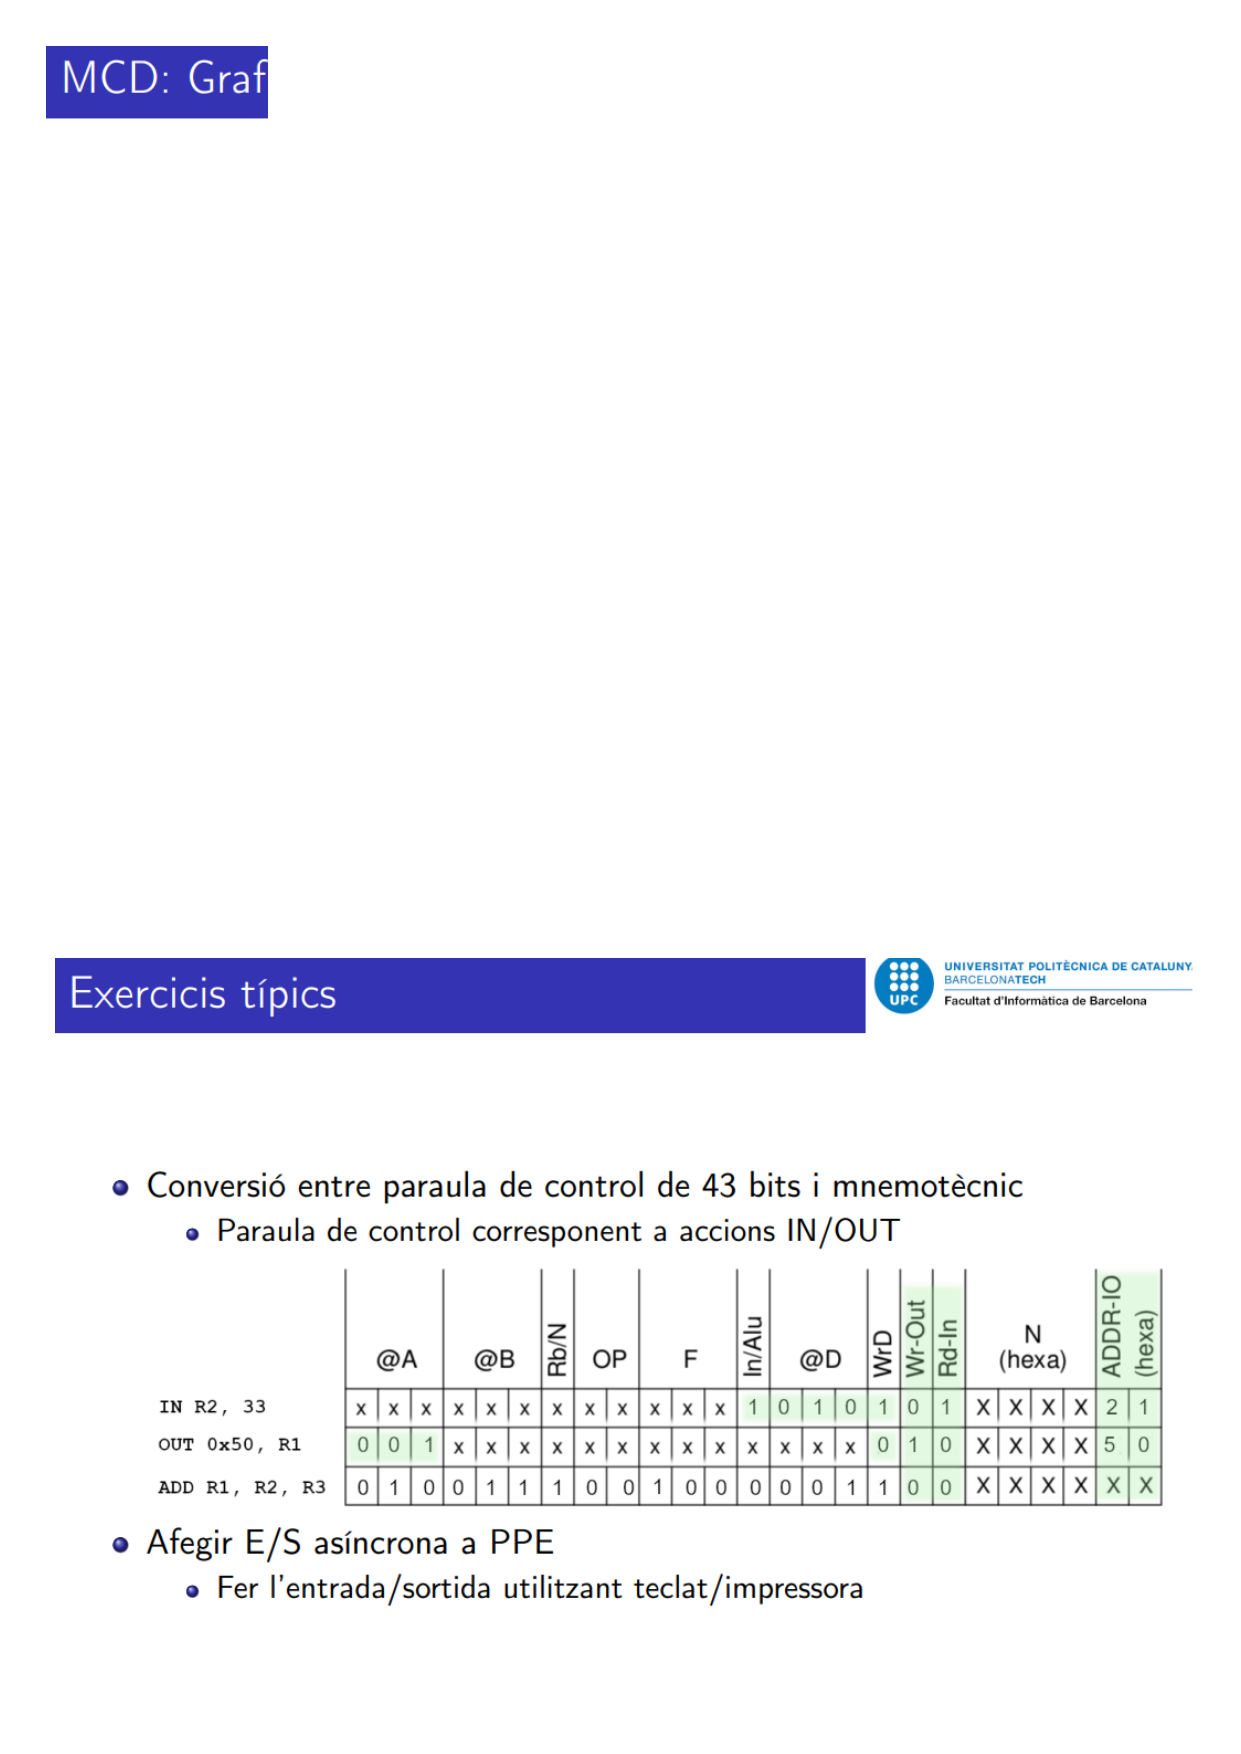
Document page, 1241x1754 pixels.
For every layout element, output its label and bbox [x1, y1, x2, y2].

picture [46, 46, 268, 874]
picture [55, 958, 1193, 1628]
